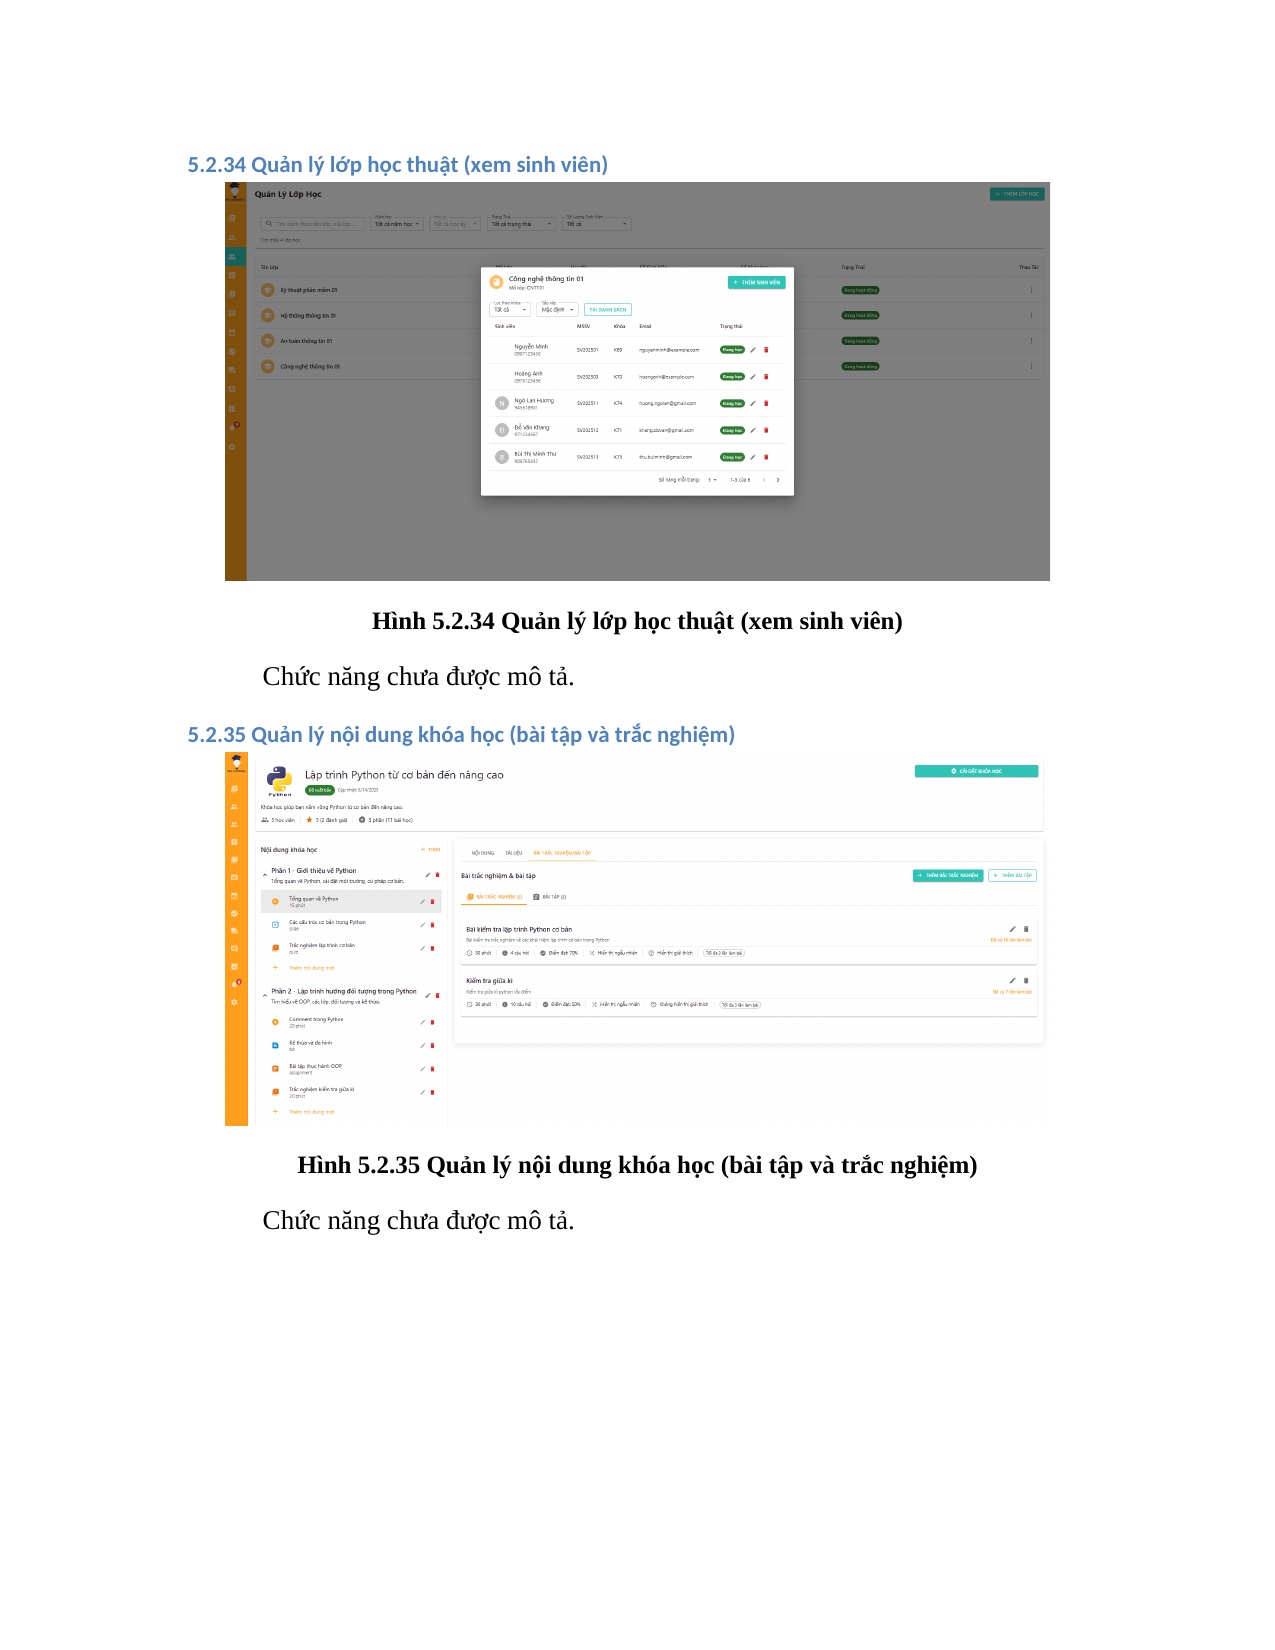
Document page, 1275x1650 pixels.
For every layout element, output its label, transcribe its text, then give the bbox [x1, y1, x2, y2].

text Hình 5.2.34 Quản lý lớp học thuật (xem sinh viên) [187, 606, 1087, 634]
text Chức năng chưa được mô tả. [187, 659, 1087, 691]
picture [225, 752, 1050, 1126]
text Chức năng chưa được mô tả. [187, 1204, 1087, 1235]
picture [225, 182, 1050, 581]
subtitle 5.2.35 Quản lý nội dung khóa học (bài tập và trắc nghiệm) [187, 720, 1087, 748]
subtitle 5.2.34 Quản lý lớp học thuật (xem sinh viên) [187, 150, 1087, 178]
text Hình 5.2.35 Quản lý nội dung khóa học (bài tập và trắc nghiệm) [187, 1150, 1087, 1179]
